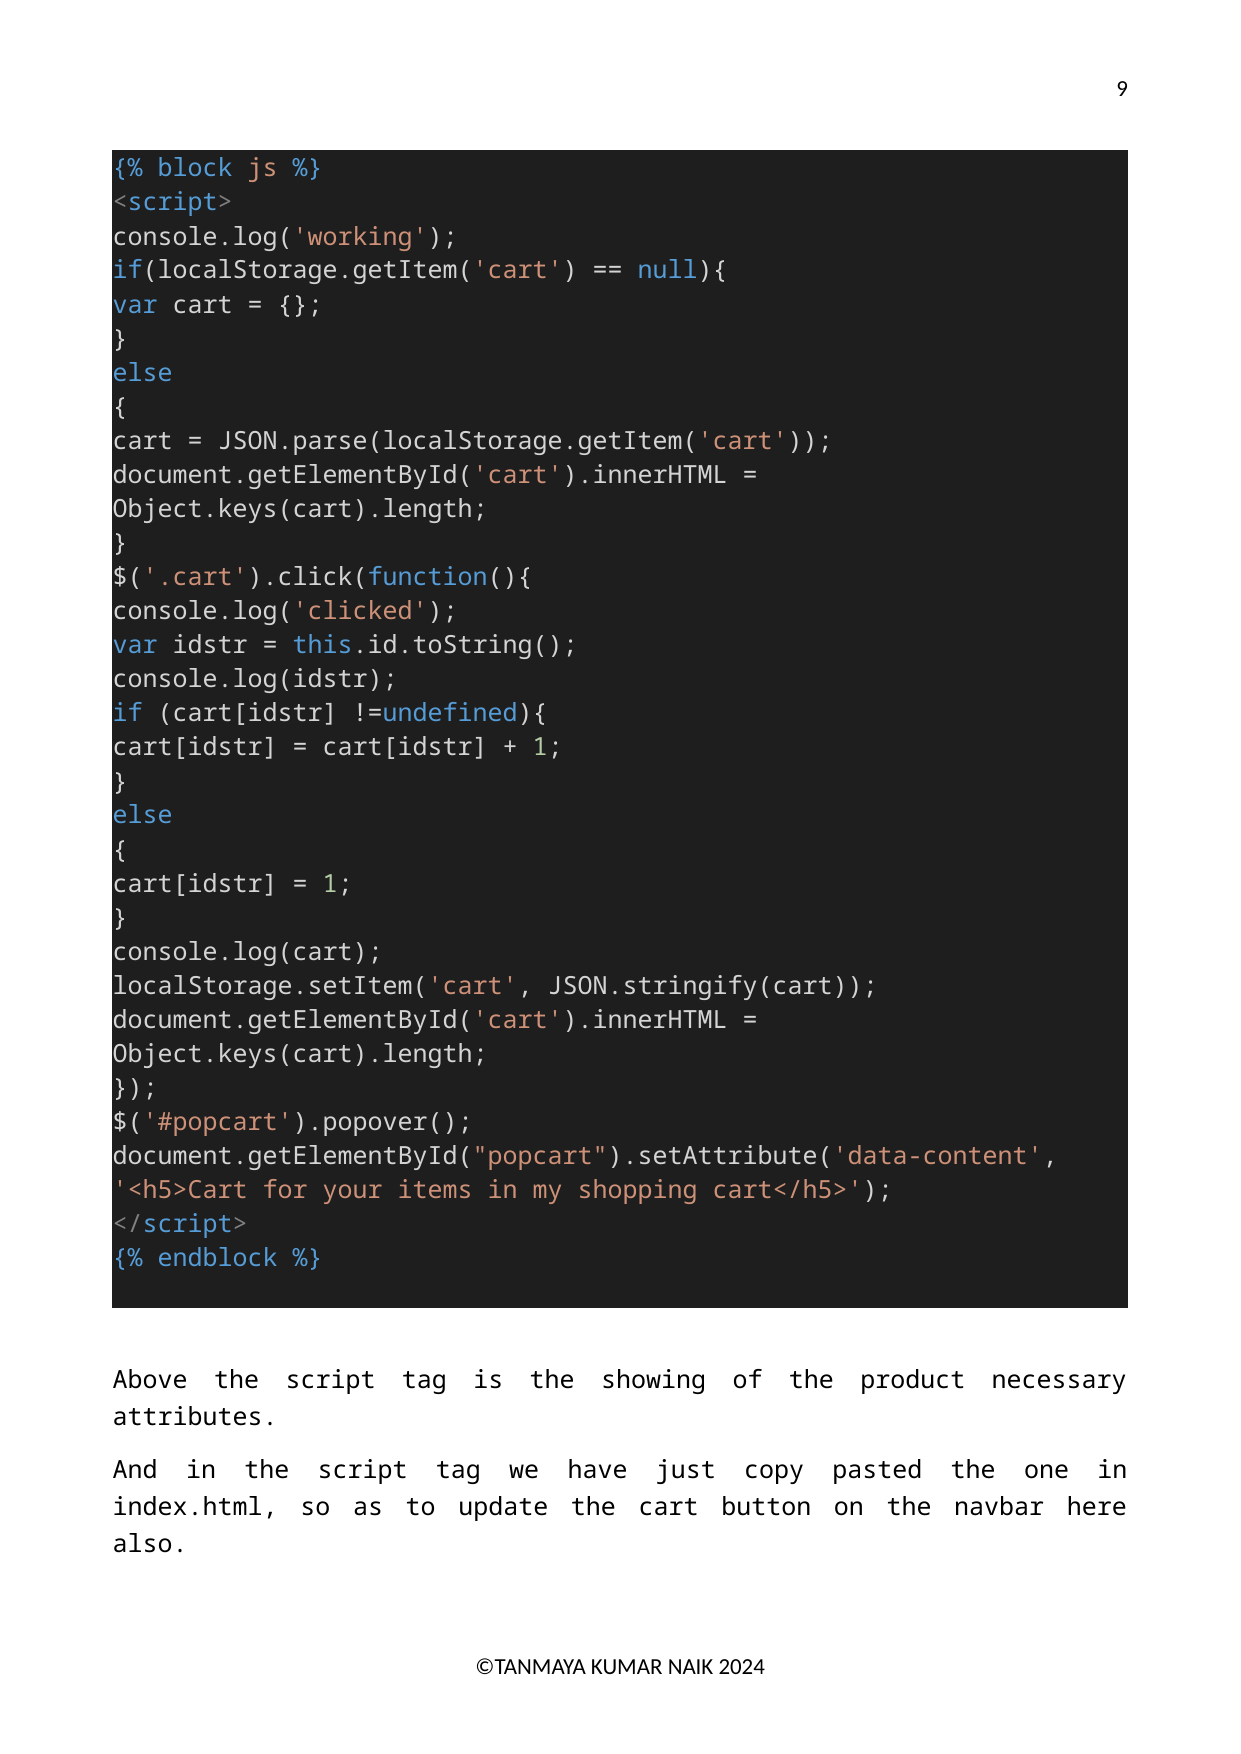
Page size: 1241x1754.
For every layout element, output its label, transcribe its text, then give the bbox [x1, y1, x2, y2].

text localStorage.setItem('cart', JSON.stringify(cart)); [112, 967, 1128, 1002]
text console.log(cart); [112, 933, 1128, 967]
text var idstr = this.id.toString(); [112, 627, 1128, 661]
text document.getElementById('cart').innerHTML = Object.keys(cart).length; [112, 457, 1128, 525]
text cart[idstr] = cart[idstr] + 1; [112, 729, 1128, 763]
text document.getElementById("popcart").setAttribute('data-content', '<h5>Cart for your items in my shopping cart</h5>'); [112, 1138, 1128, 1206]
text else [112, 354, 1128, 388]
text { [112, 388, 1128, 422]
text if (cart[idstr] !=undefined){ [112, 695, 1128, 729]
text And in the script tag we have just copy pasted the one in index.html, so as to update the cart button on the navbar here also. [112, 1452, 1128, 1559]
text $('.cart').click(function(){ [112, 559, 1128, 593]
text }); [112, 1070, 1128, 1104]
text if(localStorage.getItem('cart') == null){ [112, 252, 1128, 286]
text console.log(idstr); [112, 661, 1128, 695]
text cart = JSON.parse(localStorage.getItem('cart')); [112, 422, 1128, 457]
text { [112, 831, 1128, 865]
text document.getElementById('cart').innerHTML = Object.keys(cart).length; [112, 1002, 1128, 1070]
text else [112, 797, 1128, 831]
text Above the script tag is the showing of the product necessary attributes. [112, 1362, 1128, 1432]
text var cart = {}; [112, 286, 1128, 320]
text } [112, 899, 1128, 933]
text <script> [112, 184, 1128, 218]
text {% block js %} [112, 150, 1128, 184]
text </script> [112, 1206, 1128, 1240]
text console.log('working'); [112, 218, 1128, 252]
text } [112, 525, 1128, 559]
text } [112, 763, 1128, 797]
text $('#popcart').popover(); [112, 1104, 1128, 1138]
text console.log('clicked'); [112, 593, 1128, 627]
text } [112, 320, 1128, 354]
text cart[idstr] = 1; [112, 865, 1128, 899]
text {% endblock %} [112, 1240, 1128, 1274]
